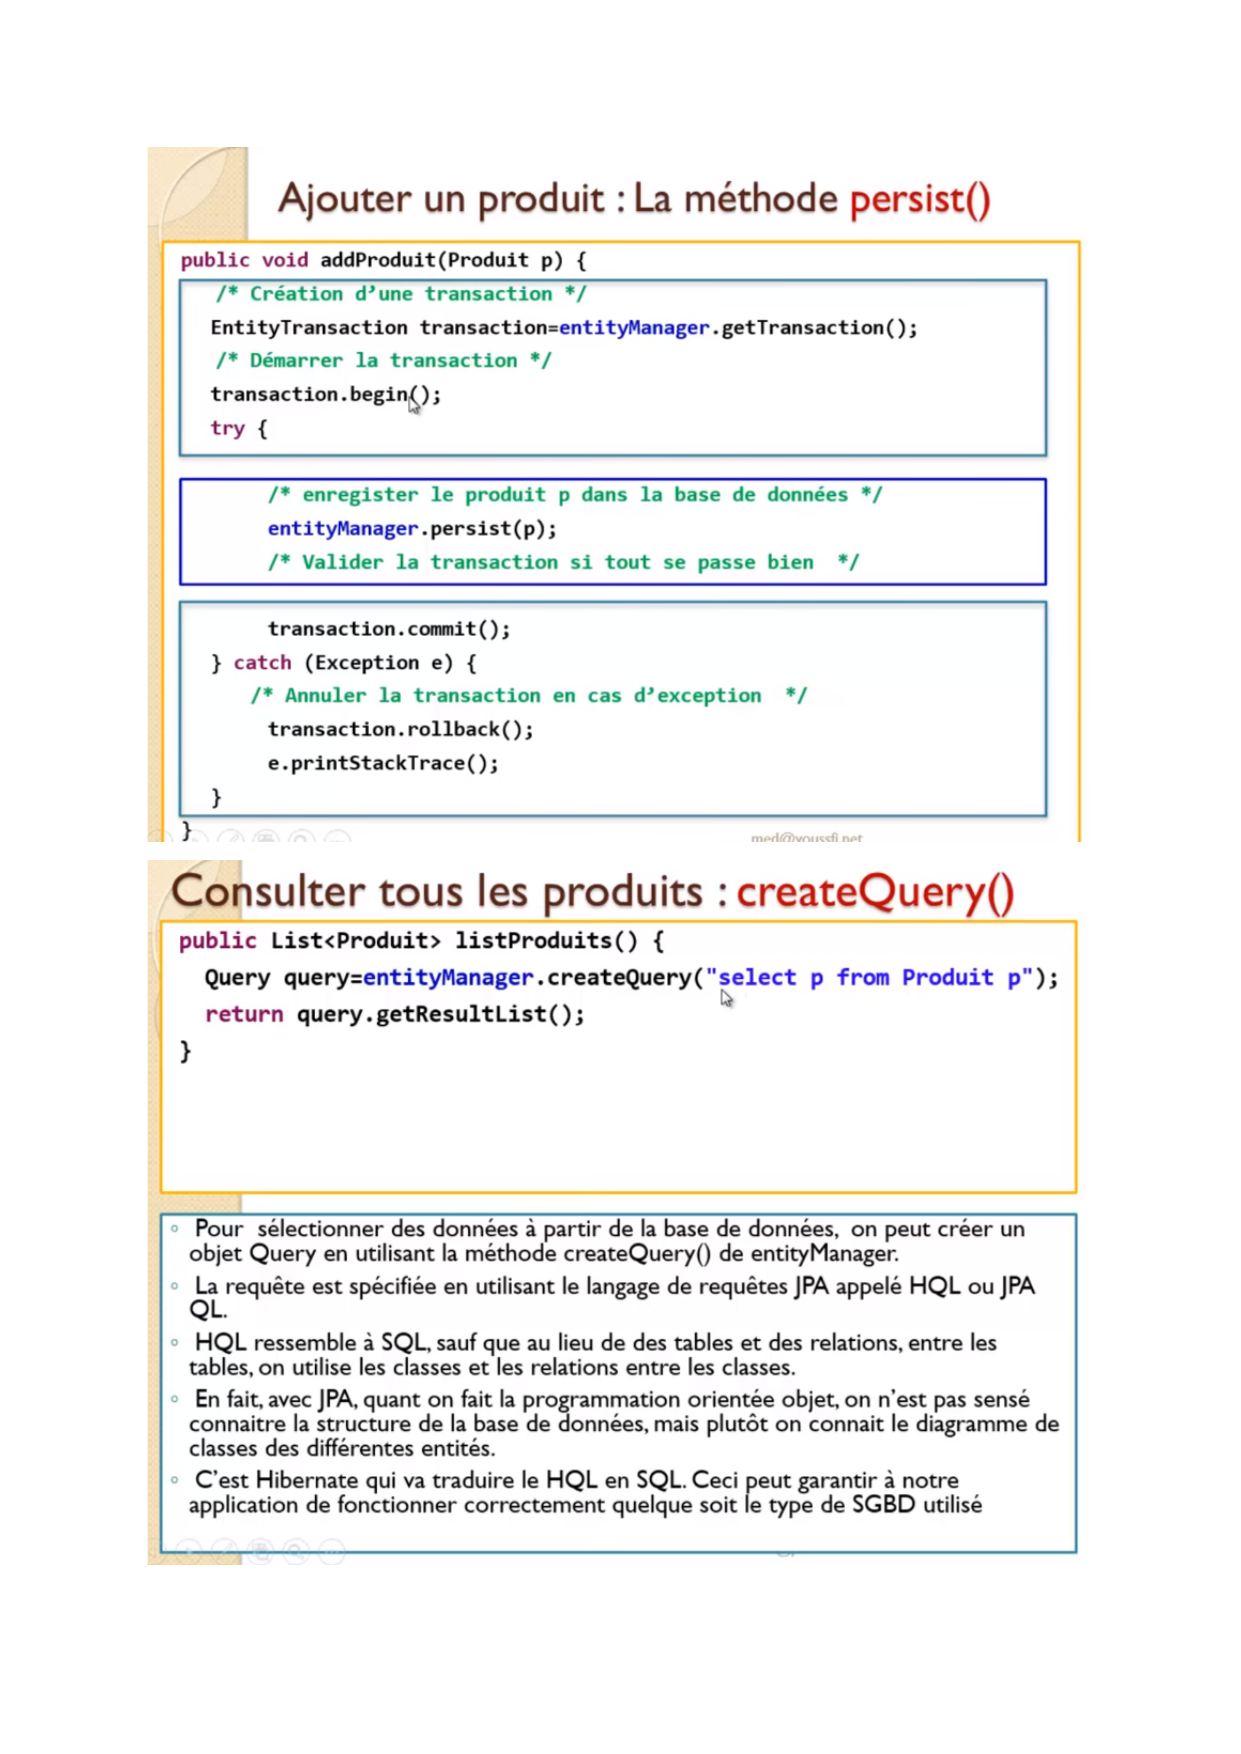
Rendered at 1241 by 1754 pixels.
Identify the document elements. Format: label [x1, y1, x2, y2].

picture [147, 147, 1093, 842]
picture [147, 860, 1093, 1565]
